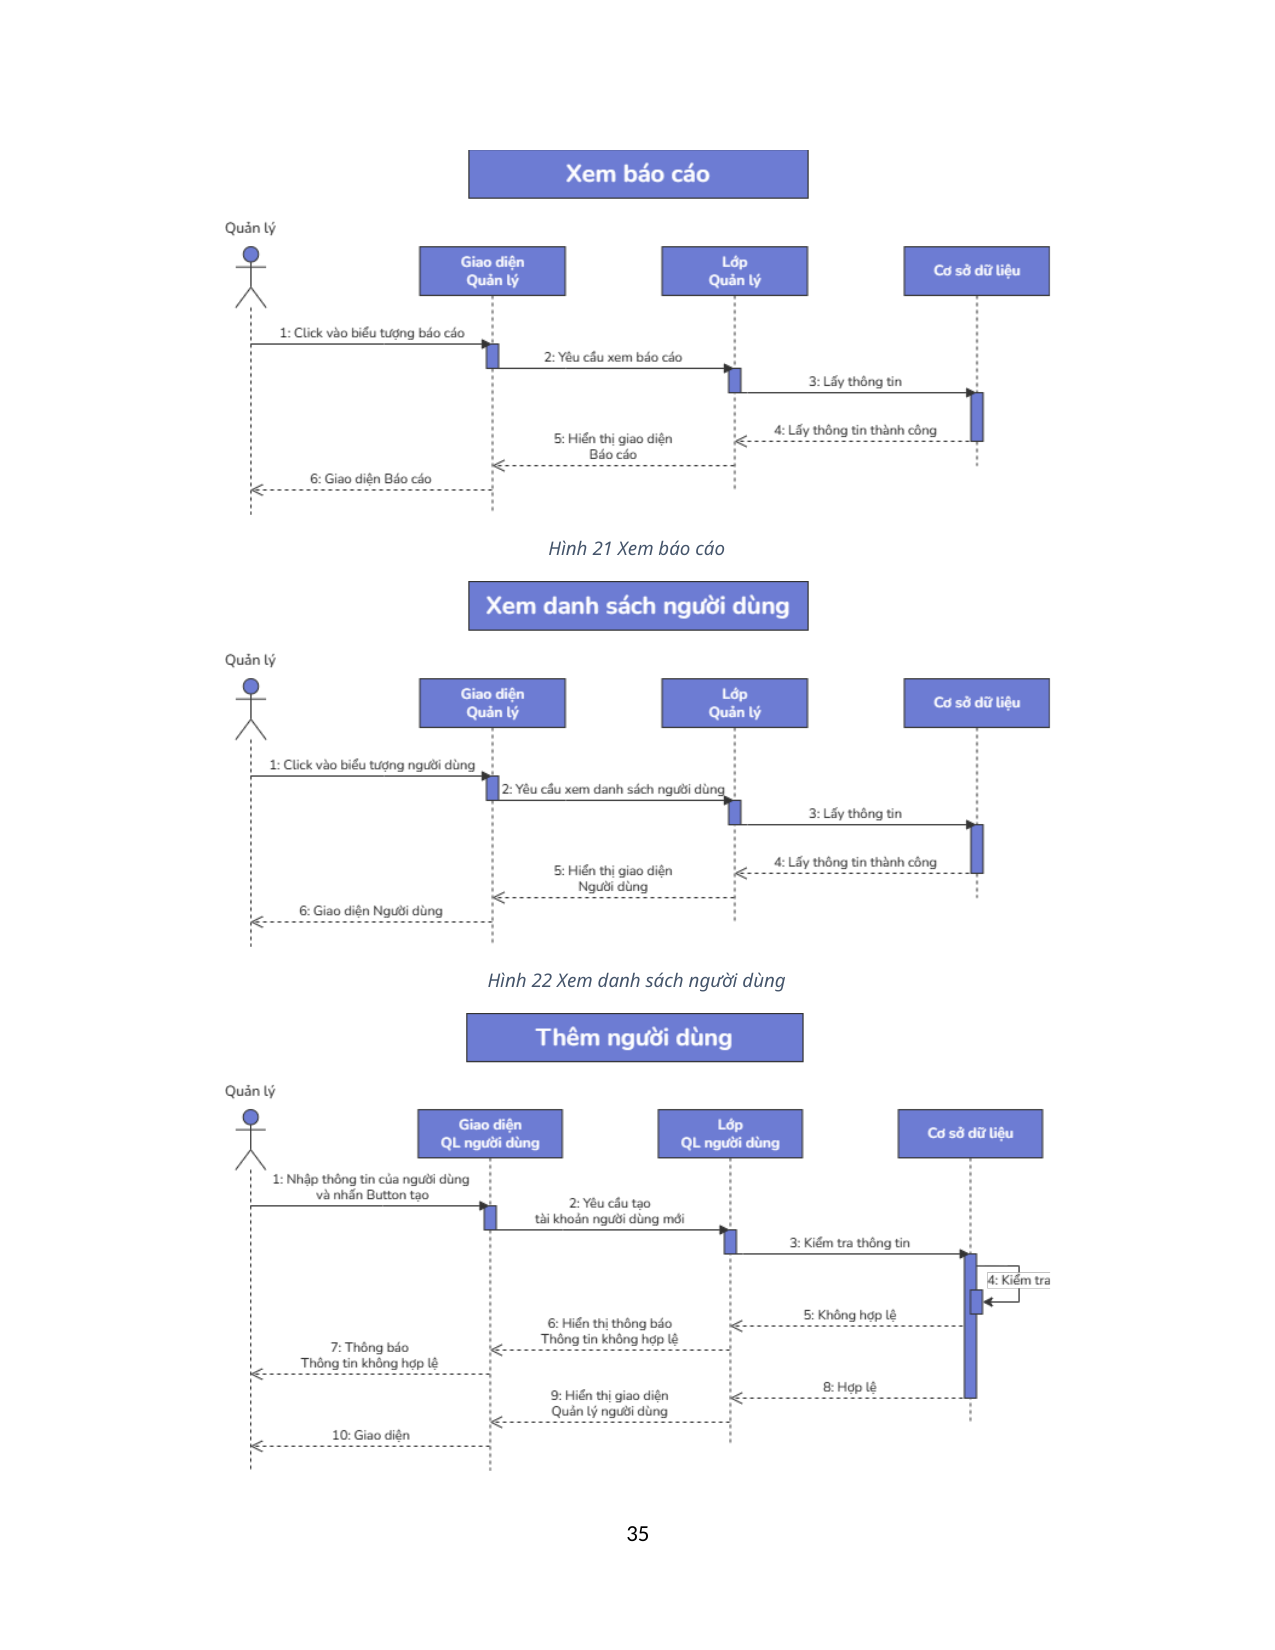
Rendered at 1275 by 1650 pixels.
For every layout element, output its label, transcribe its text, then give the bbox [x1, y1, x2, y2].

picture [225, 1013, 1050, 1471]
picture [225, 581, 1050, 947]
text Hình 21 Xem báo cáo [150, 536, 1125, 561]
picture [225, 150, 1050, 515]
text Hình 22 Xem danh sách người dùng [150, 967, 1125, 993]
